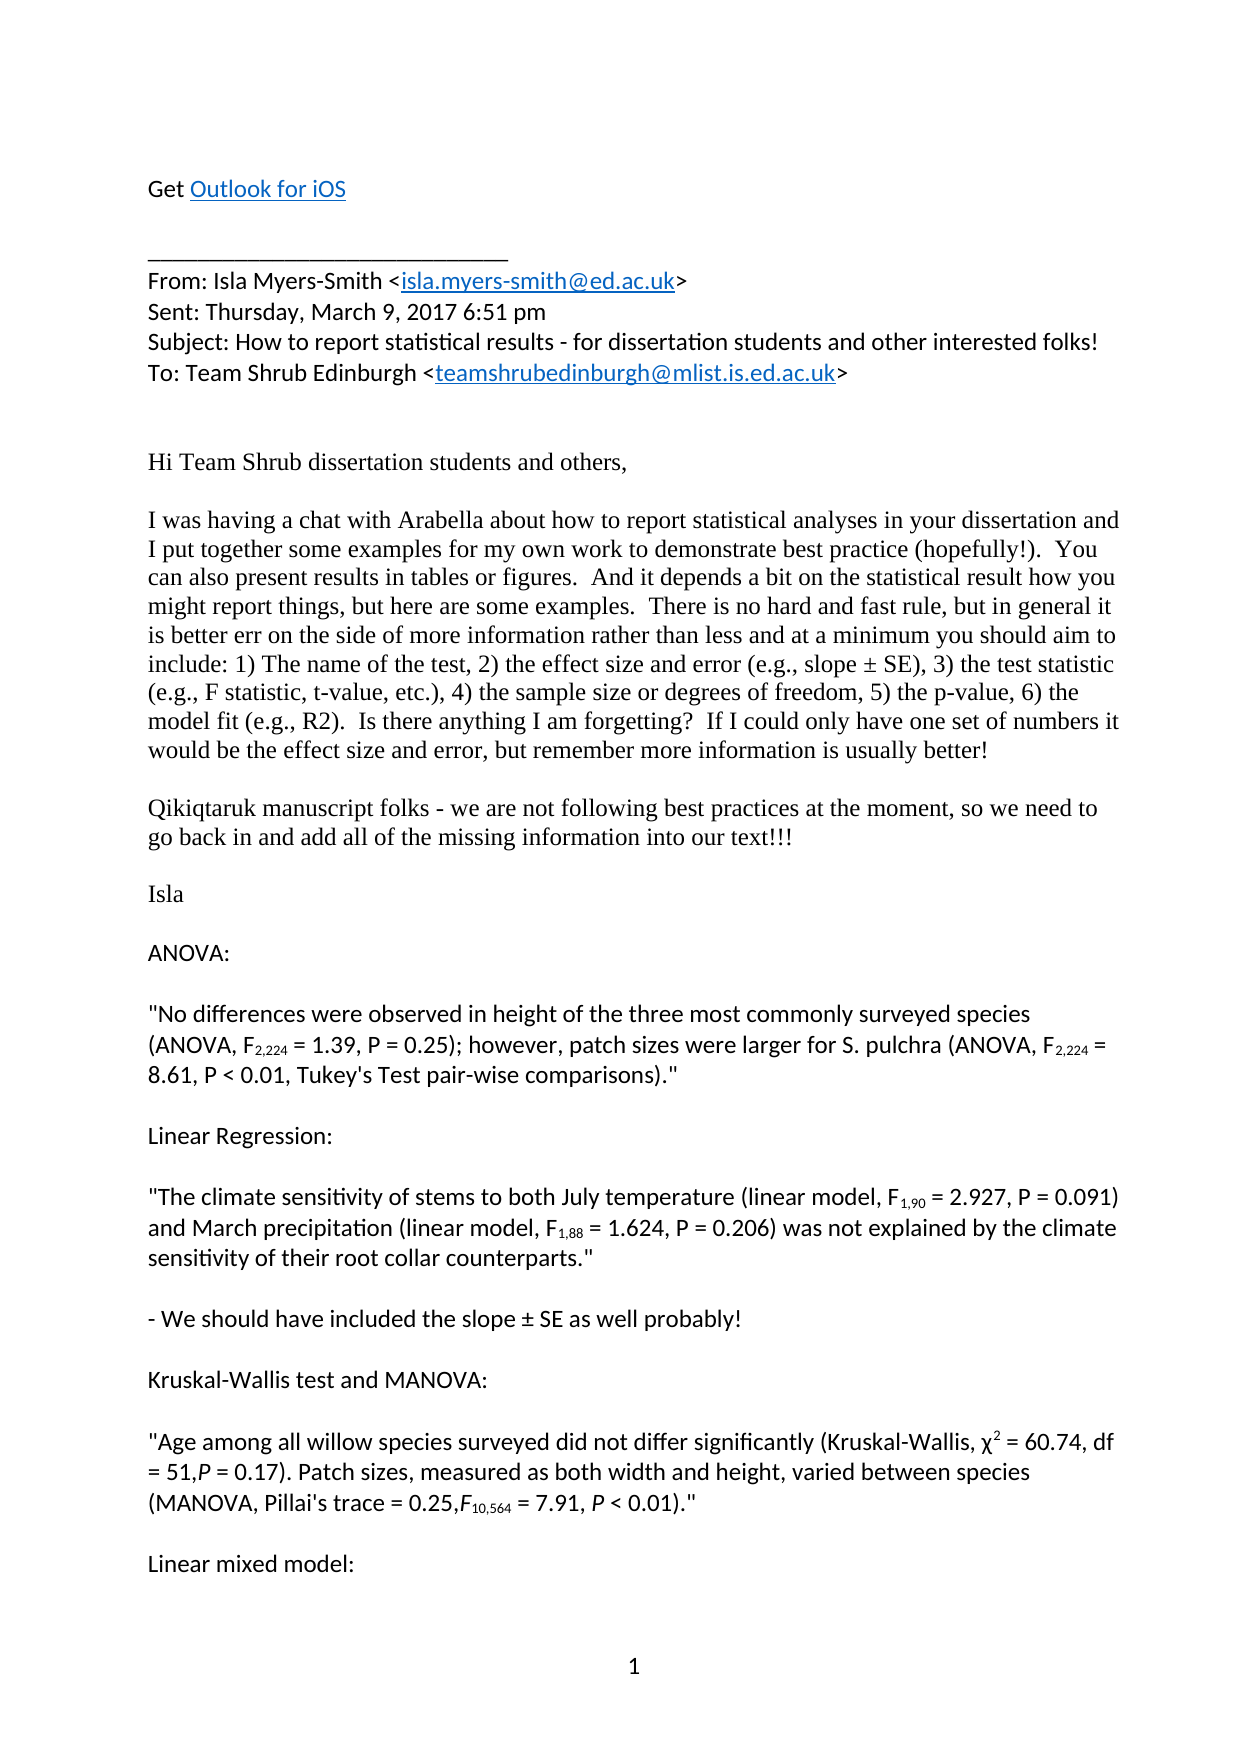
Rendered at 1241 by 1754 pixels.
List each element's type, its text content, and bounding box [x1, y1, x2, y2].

text Get Outlook for iOS [148, 174, 1122, 204]
text ANOVA: [148, 937, 1122, 968]
text - We should have included the slope ± SE as well probably! [148, 1304, 1122, 1334]
text "No differences were observed in height of the three most commonly surveyed species (ANOVA, F2,224 = 1.39, P = 0.25); however, patch sizes were larger for S. pulchra (ANOVA, F2,224 = 8.61, P < 0.01, Tukey's Test pair-wise comparisons)." [148, 968, 1122, 1090]
text Isla [148, 879, 1122, 908]
text Linear mixed model: [148, 1517, 1122, 1578]
text _____________________________ From: Isla Myers-Smith <isla.myers-smith@ed.ac.uk> Sent: Thursday, March 9, 2017 6:51 pm Subject: How to report statistical results - for dissertation students and other interested folks! To: Team Shrub Edinburgh <teamshrubedinburgh@mlist.is.ed.ac.uk> [148, 235, 1122, 418]
text I was having a chat with Arabella about how to report statistical analyses in your dissertation and I put together some examples for my own work to demonstrate best practice (hopefully!). You can also present results in tables or figures. And it depends a bit on the statistical result how you might report things, but here are some examples. There is no hard and fast rule, but in general it is better err on the side of more information rather than less and at a minimum you should aim to include: 1) The name of the test, 2) the effect size and error (e.g., slope ± SE), 3) the test statistic (e.g., F statistic, t-value, etc.), 4) the sample size or degrees of freedom, 5) the p-value, 6) the model fit (e.g., R2). Is there anything I am forgetting? If I could only have one set of numbers it would be the effect size and error, but remember more information is usually better! [148, 505, 1122, 764]
text Kruskal-Wallis test and MANOVA: [148, 1334, 1122, 1395]
text Hi Team Shrub dissertation students and others, [148, 447, 1122, 476]
text "Age among all willow species surveyed did not differ significantly (Kruskal-Wallis, χ2 = 60.74, df = 51,P = 0.17). Patch sizes, measured as both width and height, varied between species (MANOVA, Pillai's trace = 0.25,F10,564 = 7.91, P < 0.01)." [148, 1395, 1122, 1517]
text Linear Regression: [148, 1090, 1122, 1151]
text "The climate sensitivity of stems to both July temperature (linear model, F1,90 = 2.927, P = 0.091) and March precipitation (linear model, F1,88 = 1.624, P = 0.206) was not explained by the climate sensitivity of their root collar counterparts." [148, 1182, 1122, 1273]
text Qikiqtaruk manuscript folks - we are not following best practices at the moment, so we need to go back in and add all of the missing information into our text!!! [148, 793, 1122, 850]
